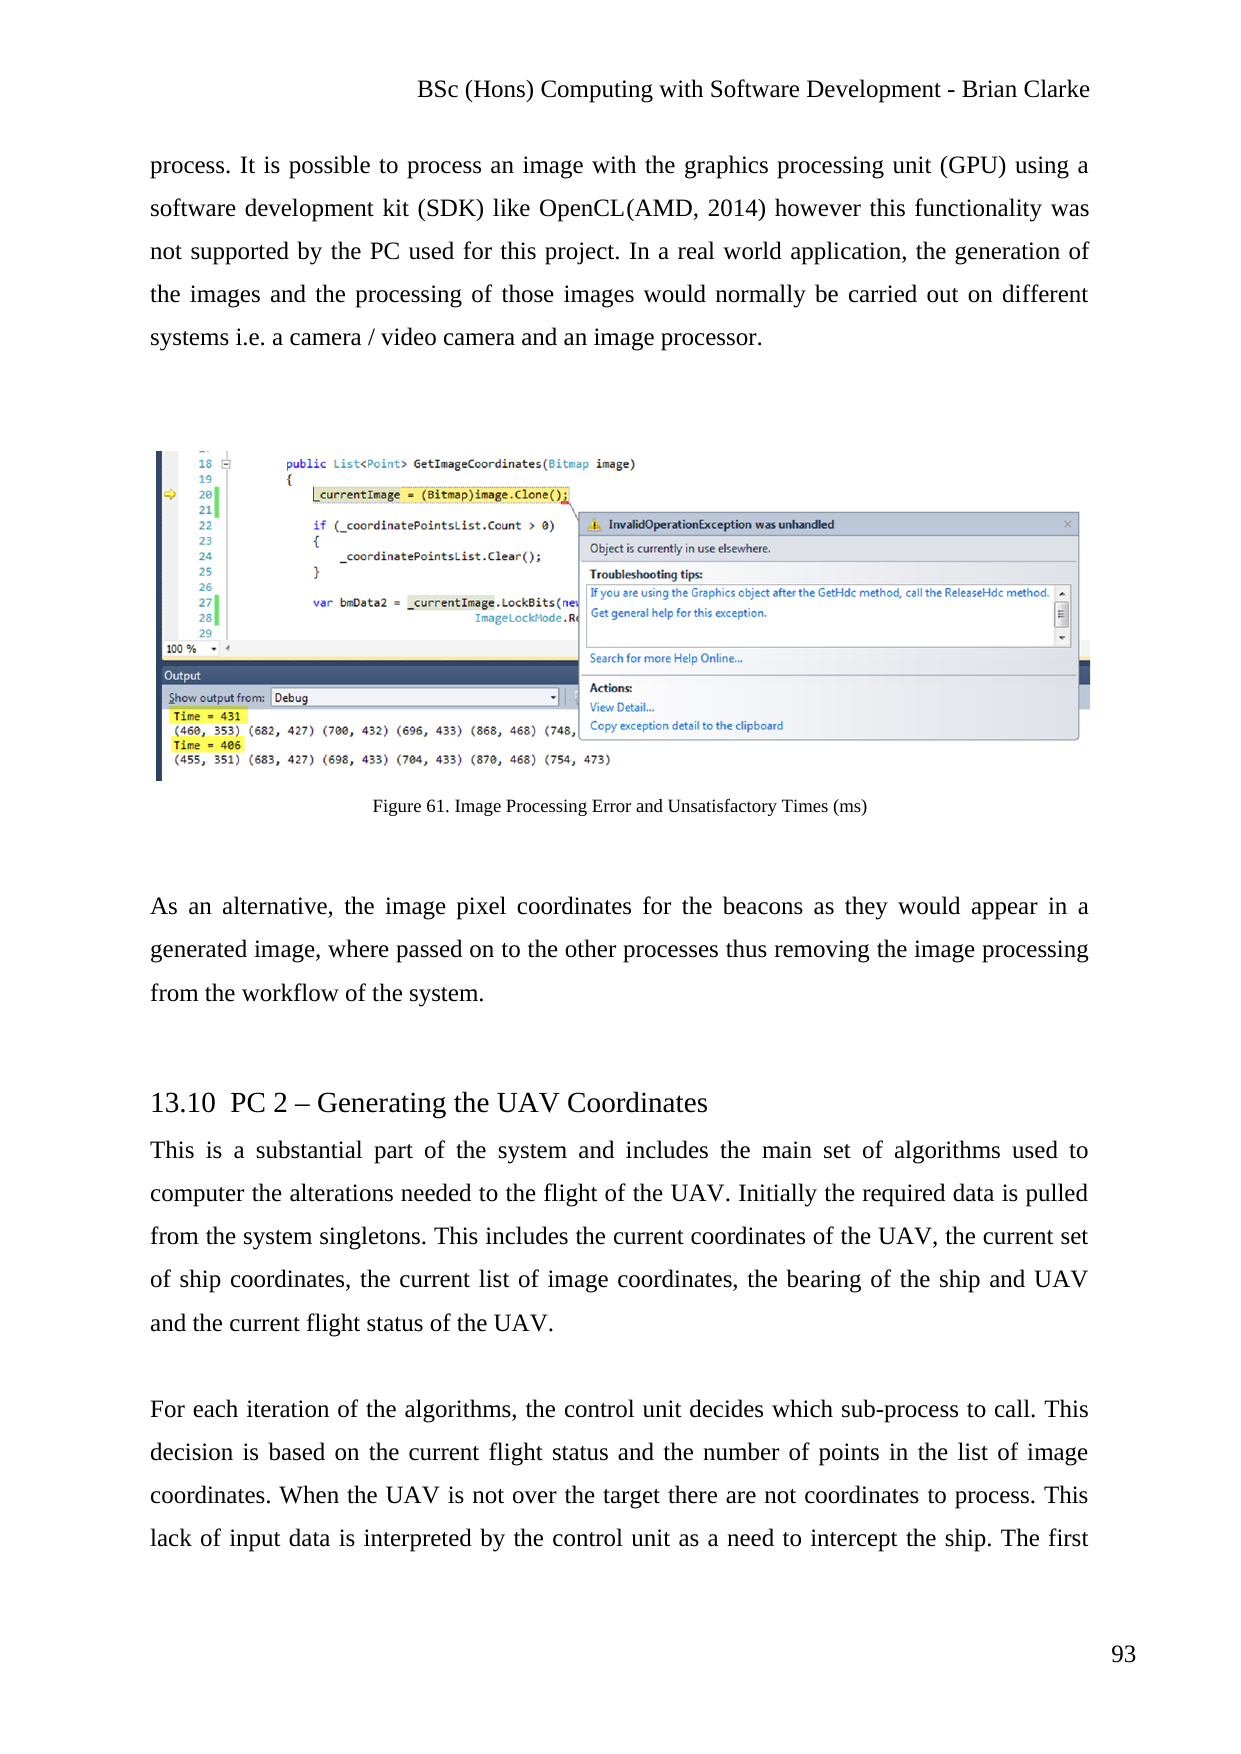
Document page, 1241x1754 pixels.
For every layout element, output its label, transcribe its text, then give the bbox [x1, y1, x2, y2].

text This is a substantial part of the system and includes the main set of algorithms used to computer the alterations needed to the flight of the UAV. Initially the required data is pulled from the system singletons. This includes the current coordinates of the UAV, the current set of ship coordinates, the current list of image coordinates, the bearing of the ship and UAV and the current flight status of the UAV. [150, 1135, 1090, 1336]
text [150, 1394, 1090, 1552]
subtitle 13.10 PC 2 – Generating the UAV Coordinates [150, 1085, 1090, 1118]
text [150, 150, 1090, 351]
text Figure 61. Image Processing Error and Unsatisfactory Times (ms) [150, 795, 1090, 817]
text As an alternative, the image pixel coordinates for the beacons as they would appear in a generated image, where passed on to the other processes thus removing the image processing from the workflow of the system. [150, 891, 1090, 1006]
picture [150, 451, 1091, 781]
